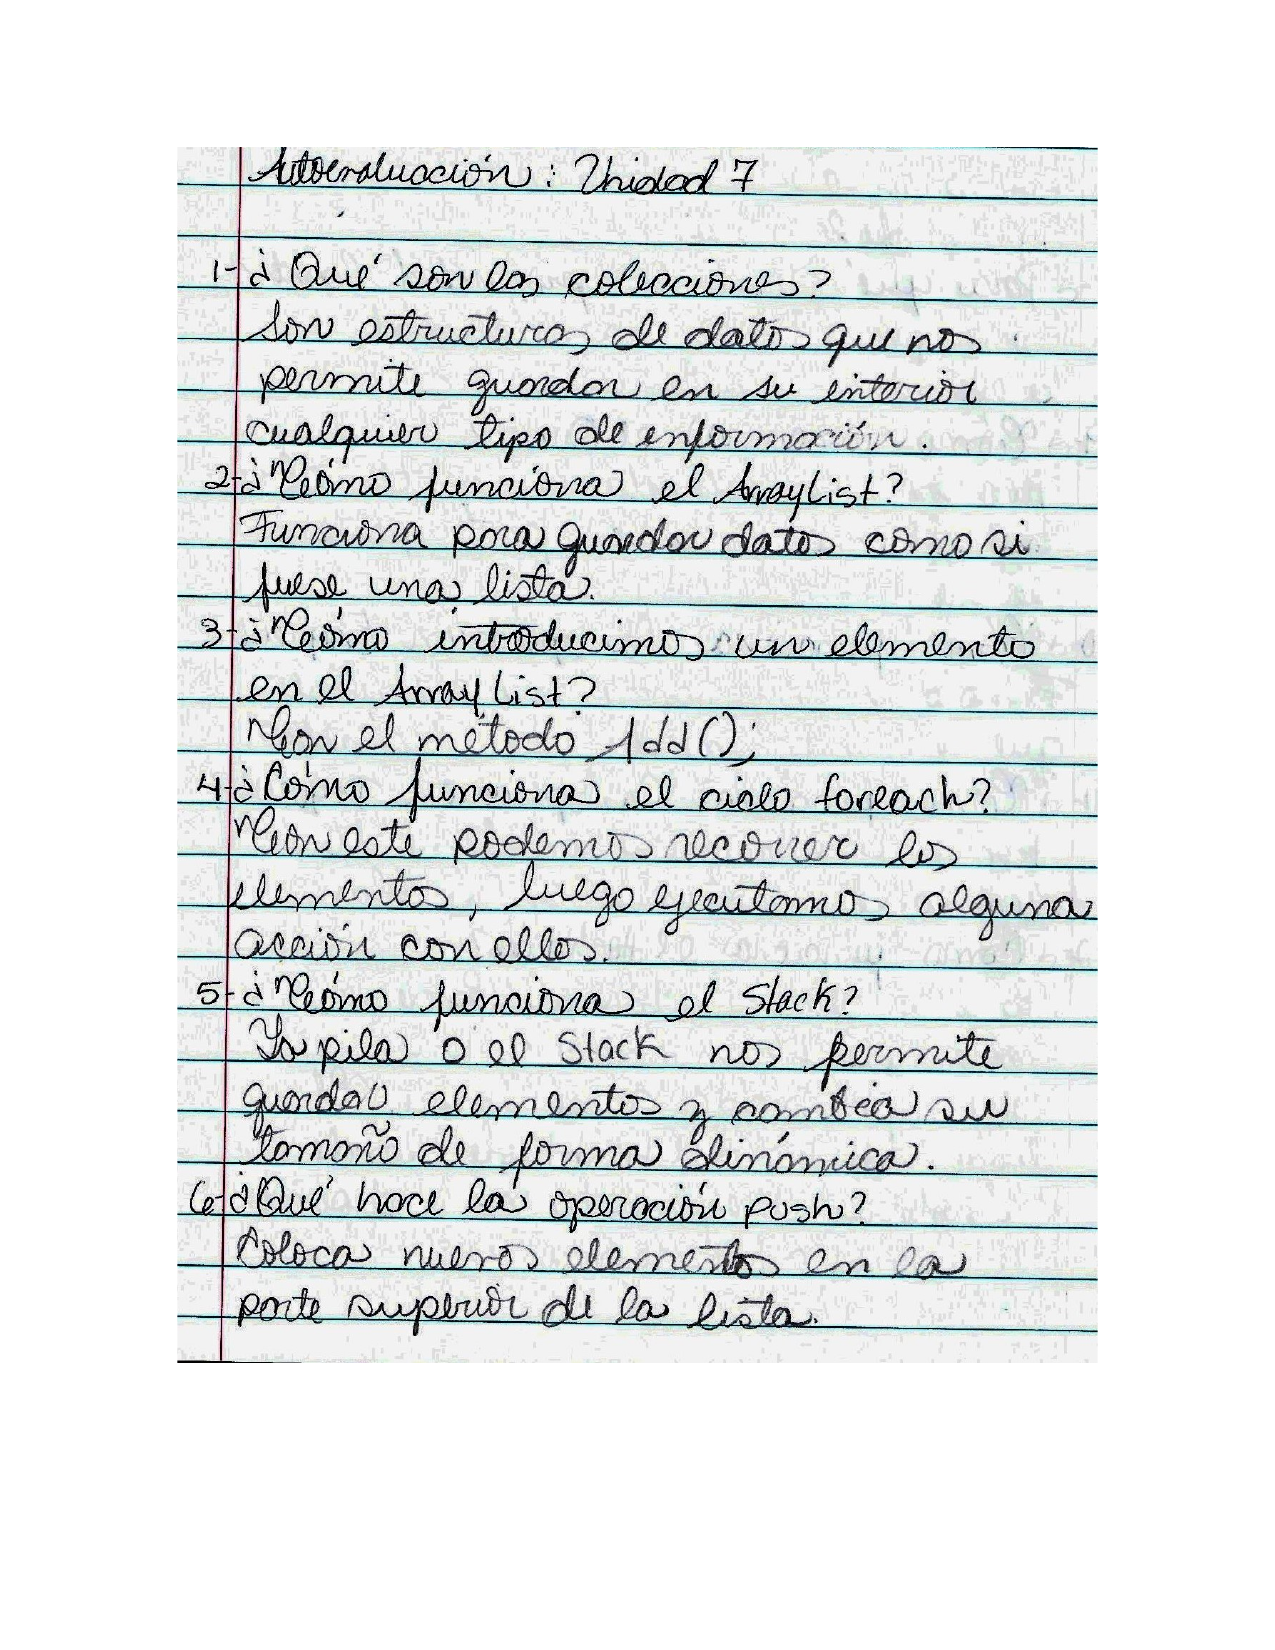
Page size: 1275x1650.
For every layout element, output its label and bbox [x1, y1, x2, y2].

picture [177, 147, 1098, 1363]
